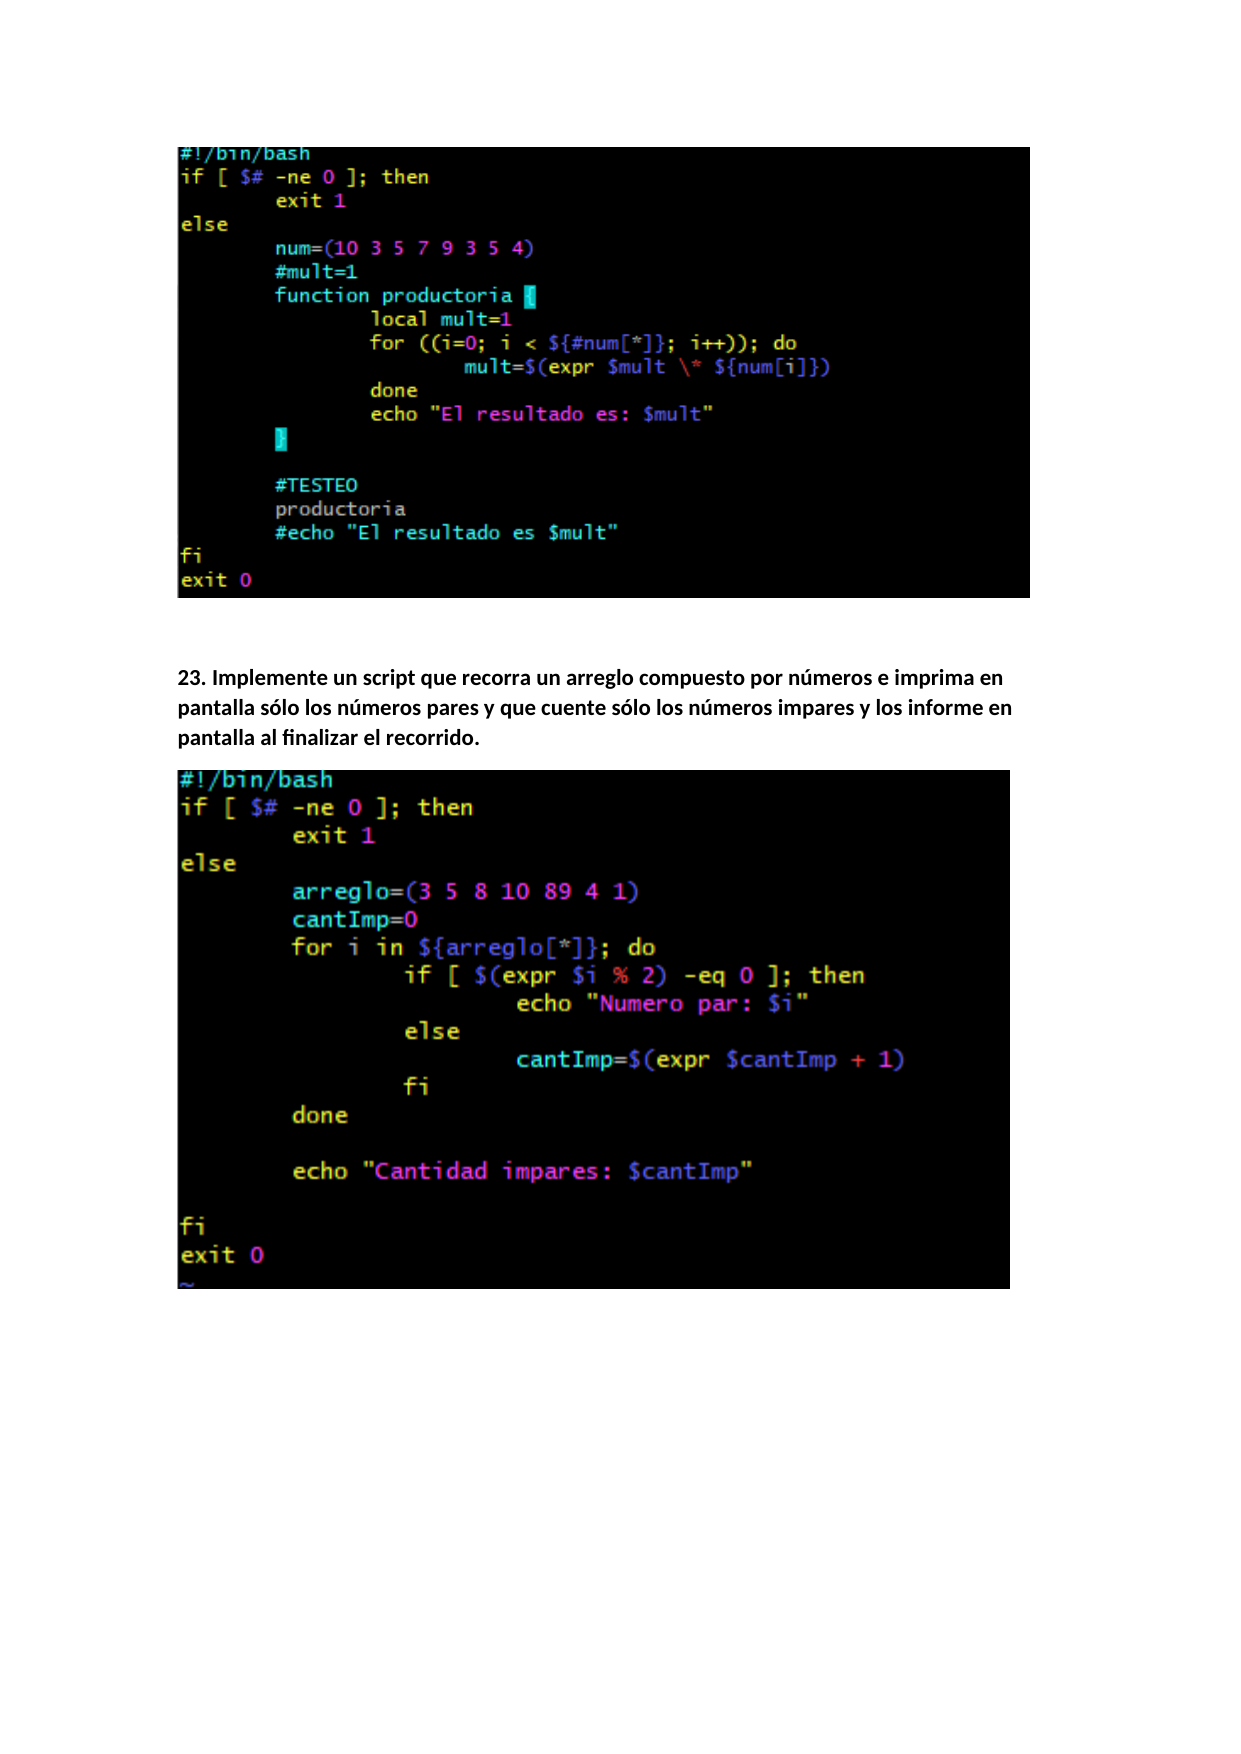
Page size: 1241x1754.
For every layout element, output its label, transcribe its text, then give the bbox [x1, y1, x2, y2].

picture [177, 770, 1010, 1289]
text 23. Implemente un script que recorra un arreglo compuesto por números e imprima en pantalla sólo los números pares y que cuente sólo los números impares y los informe en pantalla al finalizar el recorrido. [177, 663, 1063, 752]
picture [177, 147, 1030, 598]
